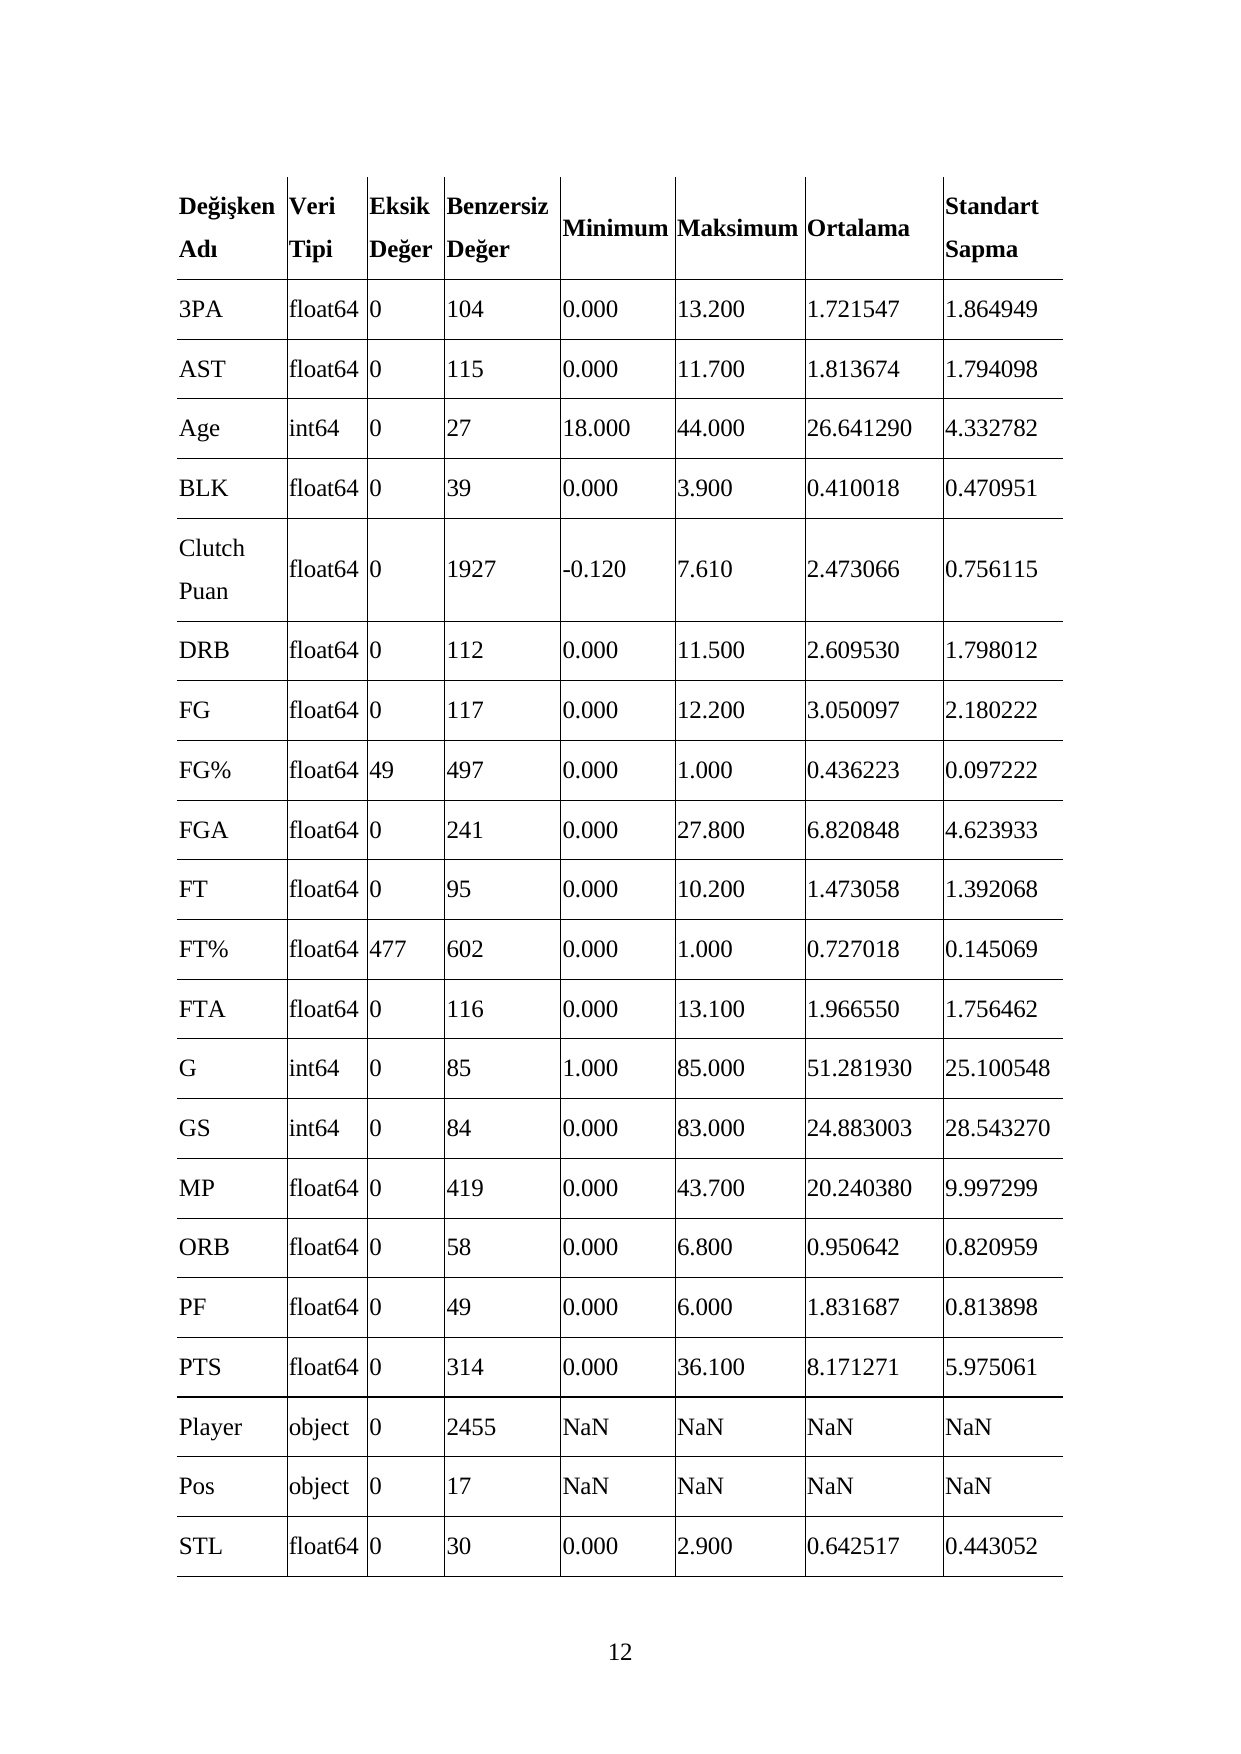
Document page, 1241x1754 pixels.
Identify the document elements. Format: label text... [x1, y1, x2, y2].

table_cell 1.000 [561, 1039, 675, 1098]
table_cell 6.820848 [806, 801, 943, 859]
table_cell -0.120 [561, 519, 675, 621]
table_cell object [288, 1398, 367, 1456]
table_cell 20.240380 [806, 1159, 943, 1217]
table_cell 0.000 [561, 860, 675, 919]
table_cell ORB [177, 1219, 287, 1277]
table_cell 602 [445, 920, 560, 979]
table_cell 1.756462 [944, 980, 1063, 1038]
table_cell 2.609530 [806, 622, 943, 680]
table_cell float64 [288, 920, 367, 979]
table_header Eksik Değer [368, 177, 444, 279]
table_header Benzersiz Değer [445, 177, 560, 279]
table_header Değişken Adı [177, 177, 287, 279]
table_cell 3.050097 [806, 681, 943, 740]
table_cell DRB [177, 622, 287, 680]
table_cell NaN [944, 1457, 1063, 1516]
table_cell 28.543270 [944, 1099, 1063, 1158]
table_cell NaN [806, 1457, 943, 1516]
table_cell 18.000 [561, 399, 675, 458]
table_cell 419 [445, 1159, 560, 1217]
table_cell 3PA [177, 280, 287, 339]
table_cell 0.000 [561, 459, 675, 518]
table_cell 2455 [445, 1398, 560, 1456]
table_cell object [288, 1457, 367, 1516]
table_cell 10.200 [676, 860, 805, 919]
table_cell 9.997299 [944, 1159, 1063, 1217]
table_cell 12.200 [676, 681, 805, 740]
table_cell 26.641290 [806, 399, 943, 458]
table_cell 6.000 [676, 1278, 805, 1337]
table_cell 0.000 [561, 1159, 675, 1217]
table_cell int64 [288, 1039, 367, 1098]
table_cell 1.721547 [806, 280, 943, 339]
table_cell 0.000 [561, 622, 675, 680]
table_cell 1.831687 [806, 1278, 943, 1337]
table_cell AST [177, 340, 287, 398]
table_cell float64 [288, 340, 367, 398]
table_cell 0 [368, 1457, 444, 1516]
table_cell 112 [445, 622, 560, 680]
table_cell 0 [368, 459, 444, 518]
table_cell NaN [561, 1398, 675, 1456]
table_cell 0 [368, 622, 444, 680]
table_cell 104 [445, 280, 560, 339]
table_cell int64 [288, 399, 367, 458]
table_cell NaN [806, 1398, 943, 1456]
table_cell 477 [368, 920, 444, 979]
table_cell 0.000 [561, 280, 675, 339]
table_cell 0.145069 [944, 920, 1063, 979]
table_cell 117 [445, 681, 560, 740]
table_cell 2.180222 [944, 681, 1063, 740]
table_cell 30 [445, 1517, 560, 1576]
table_cell 24.883003 [806, 1099, 943, 1158]
table_cell 0 [368, 1099, 444, 1158]
table_cell 0.000 [561, 741, 675, 799]
table_cell 0 [368, 801, 444, 859]
table_cell 0.470951 [944, 459, 1063, 518]
table_cell 0 [368, 519, 444, 621]
table_cell float64 [288, 681, 367, 740]
table_cell float64 [288, 1278, 367, 1337]
table_cell 0.000 [561, 1278, 675, 1337]
table_cell FG [177, 681, 287, 740]
table_cell FTA [177, 980, 287, 1038]
table_cell G [177, 1039, 287, 1098]
table_cell 6.800 [676, 1219, 805, 1277]
table_cell int64 [288, 1099, 367, 1158]
table_cell 39 [445, 459, 560, 518]
table_cell NaN [676, 1398, 805, 1456]
table_cell 58 [445, 1219, 560, 1277]
table_cell 314 [445, 1338, 560, 1396]
table_cell 3.900 [676, 459, 805, 518]
table_cell 241 [445, 801, 560, 859]
table_cell 1.473058 [806, 860, 943, 919]
table_cell 43.700 [676, 1159, 805, 1217]
table_cell FG% [177, 741, 287, 799]
table_cell 0.443052 [944, 1517, 1063, 1576]
table_cell BLK [177, 459, 287, 518]
table_cell 0.820959 [944, 1219, 1063, 1277]
table_cell 0 [368, 1338, 444, 1396]
table_cell 27.800 [676, 801, 805, 859]
table_cell 1927 [445, 519, 560, 621]
table_cell 0.000 [561, 340, 675, 398]
table_cell 0 [368, 1039, 444, 1098]
table_cell 2.473066 [806, 519, 943, 621]
table_cell 497 [445, 741, 560, 799]
table_cell NaN [944, 1398, 1063, 1456]
table_cell Clutch Puan [177, 519, 287, 621]
table_cell float64 [288, 1159, 367, 1217]
table_cell 1.864949 [944, 280, 1063, 339]
table_cell float64 [288, 860, 367, 919]
table_cell 0.000 [561, 1517, 675, 1576]
table_cell Pos [177, 1457, 287, 1516]
table_cell 0.410018 [806, 459, 943, 518]
table_cell MP [177, 1159, 287, 1217]
table_cell 1.392068 [944, 860, 1063, 919]
table_cell 0.813898 [944, 1278, 1063, 1337]
table_cell 5.975061 [944, 1338, 1063, 1396]
table_cell 0 [368, 1219, 444, 1277]
table_cell 0 [368, 340, 444, 398]
table_cell GS [177, 1099, 287, 1158]
table_cell 2.900 [676, 1517, 805, 1576]
table_cell 44.000 [676, 399, 805, 458]
table_cell FT% [177, 920, 287, 979]
table_cell 7.610 [676, 519, 805, 621]
table_cell 49 [368, 741, 444, 799]
table_cell 49 [445, 1278, 560, 1337]
table_cell 0 [368, 1517, 444, 1576]
table_cell 84 [445, 1099, 560, 1158]
table_cell 0 [368, 280, 444, 339]
table_cell Age [177, 399, 287, 458]
table_cell 0 [368, 1159, 444, 1217]
table_cell 25.100548 [944, 1039, 1063, 1098]
table_cell 1.794098 [944, 340, 1063, 398]
table_cell 0.000 [561, 681, 675, 740]
table_cell 36.100 [676, 1338, 805, 1396]
table_cell 13.100 [676, 980, 805, 1038]
table_cell float64 [288, 1338, 367, 1396]
table_cell 0.000 [561, 1338, 675, 1396]
table_cell FT [177, 860, 287, 919]
table_cell 4.623933 [944, 801, 1063, 859]
table_cell 0.000 [561, 980, 675, 1038]
table_cell float64 [288, 801, 367, 859]
table_cell 17 [445, 1457, 560, 1516]
table_cell 0 [368, 980, 444, 1038]
table_header Maksimum [676, 177, 805, 279]
table_cell 0.756115 [944, 519, 1063, 621]
table_cell 0 [368, 399, 444, 458]
table_cell 115 [445, 340, 560, 398]
table_cell float64 [288, 1517, 367, 1576]
table_cell 0.642517 [806, 1517, 943, 1576]
table_cell 8.171271 [806, 1338, 943, 1396]
table_cell 0 [368, 1398, 444, 1456]
table_cell 0.000 [561, 801, 675, 859]
table_header Veri Tipi [288, 177, 367, 279]
table_cell 85 [445, 1039, 560, 1098]
table_cell 0 [368, 860, 444, 919]
table_cell 0 [368, 681, 444, 740]
table_cell 0.000 [561, 920, 675, 979]
table_cell 116 [445, 980, 560, 1038]
table_cell float64 [288, 280, 367, 339]
table_cell 0.950642 [806, 1219, 943, 1277]
table_cell float64 [288, 519, 367, 621]
table_cell PTS [177, 1338, 287, 1396]
table_cell 27 [445, 399, 560, 458]
table_cell Player [177, 1398, 287, 1456]
table_cell 0.000 [561, 1219, 675, 1277]
table_cell 1.966550 [806, 980, 943, 1038]
table_cell 11.500 [676, 622, 805, 680]
table_cell 1.000 [676, 920, 805, 979]
table_cell 11.700 [676, 340, 805, 398]
table_cell 1.813674 [806, 340, 943, 398]
table_cell NaN [676, 1457, 805, 1516]
table_cell 13.200 [676, 280, 805, 339]
table_cell float64 [288, 622, 367, 680]
table_cell 4.332782 [944, 399, 1063, 458]
table_cell FGA [177, 801, 287, 859]
table_header Minimum [561, 177, 675, 279]
table_cell float64 [288, 459, 367, 518]
table_cell 0.000 [561, 1099, 675, 1158]
table_cell 0.436223 [806, 741, 943, 799]
table_cell STL [177, 1517, 287, 1576]
table_cell PF [177, 1278, 287, 1337]
table_cell 51.281930 [806, 1039, 943, 1098]
table_header Standart Sapma [944, 177, 1063, 279]
table_cell 0.727018 [806, 920, 943, 979]
table_cell float64 [288, 741, 367, 799]
table_cell 0.097222 [944, 741, 1063, 799]
table_header Ortalama [806, 177, 943, 279]
table_cell NaN [561, 1457, 675, 1516]
table_cell float64 [288, 980, 367, 1038]
table_cell 85.000 [676, 1039, 805, 1098]
table_cell 0 [368, 1278, 444, 1337]
table_cell 1.798012 [944, 622, 1063, 680]
table_cell 1.000 [676, 741, 805, 799]
table_cell 95 [445, 860, 560, 919]
table_cell float64 [288, 1219, 367, 1277]
table_cell 83.000 [676, 1099, 805, 1158]
